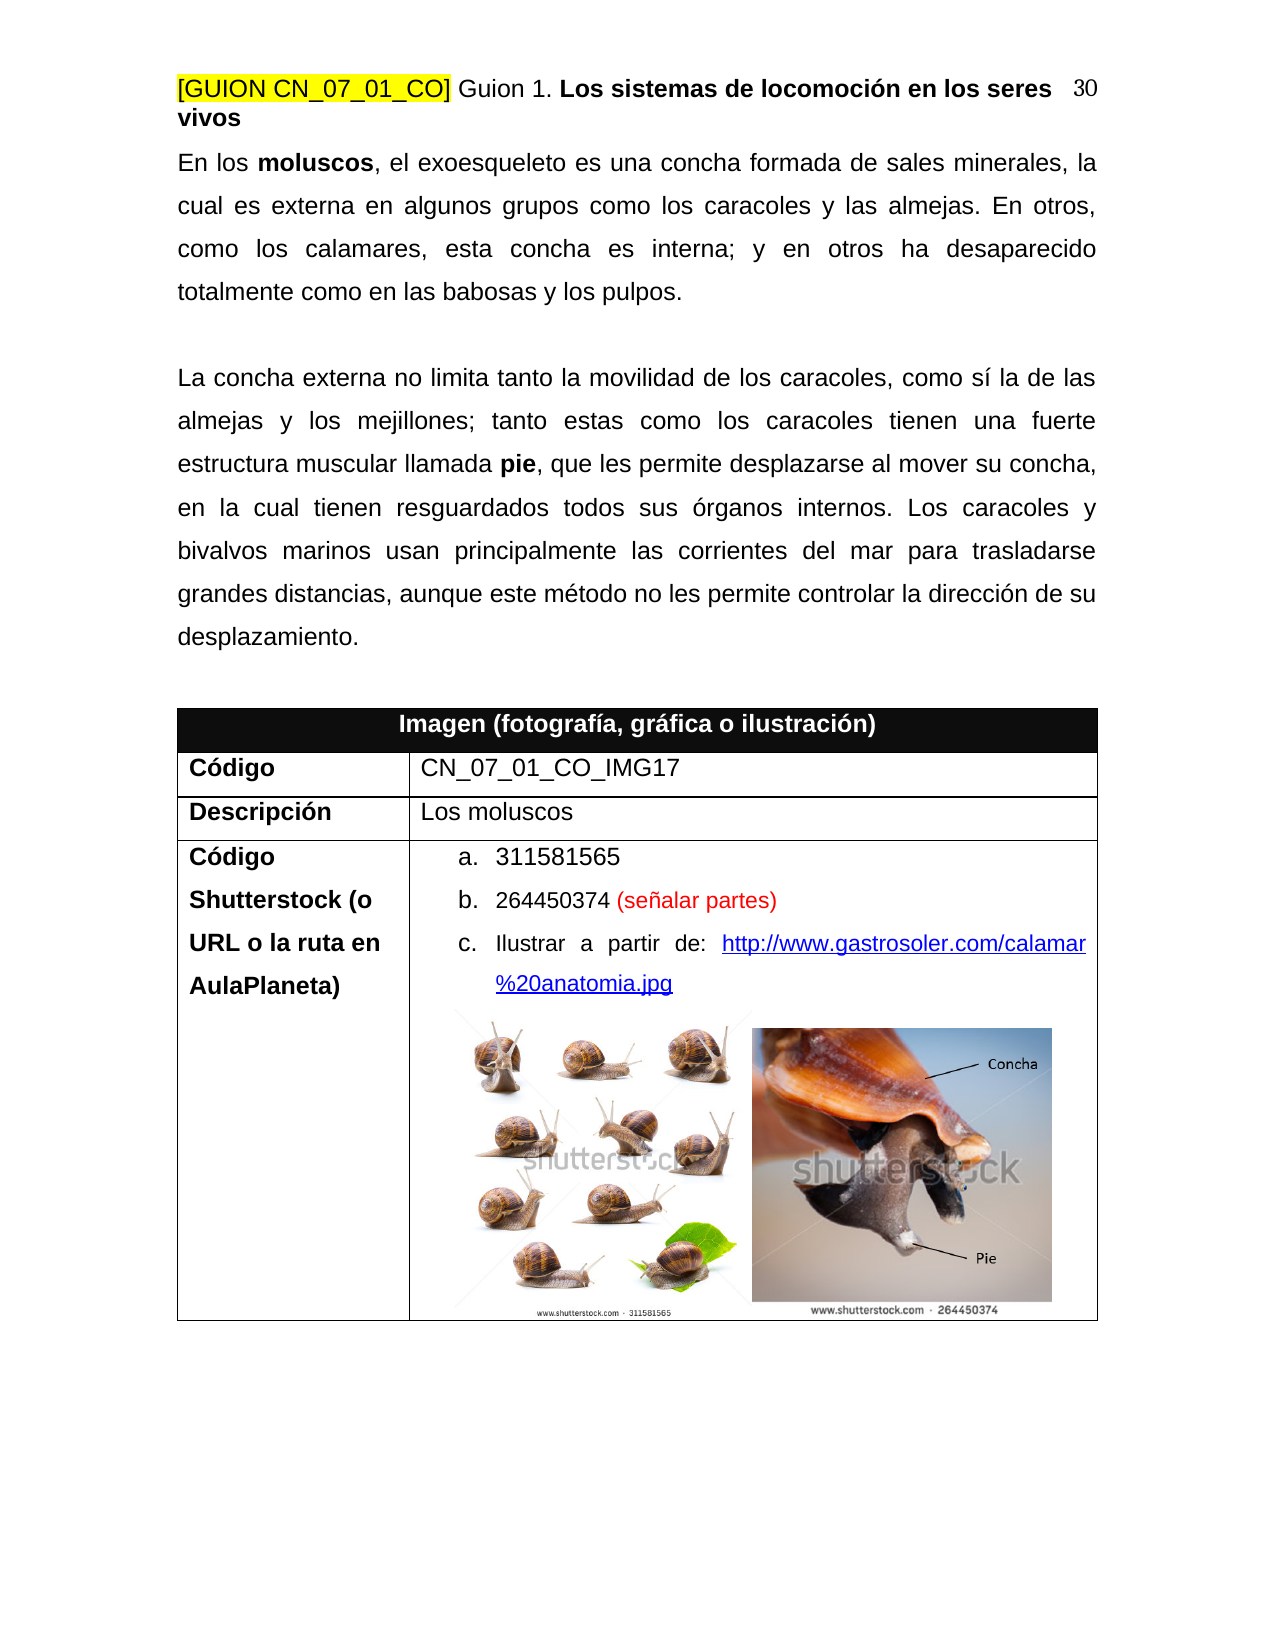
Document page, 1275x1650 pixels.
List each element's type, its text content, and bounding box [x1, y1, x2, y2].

text La concha externa no limita tanto la movilidad de los caracoles, como sí la de las almejas y los mejillones; tanto estas como los caracoles tienen una fuerte estructura muscular llamada pie, que les permite desplazarse al mover su concha, en la cual tienen resguardados todos sus órganos internos. Los caracoles y bivalvos marinos usan principalmente las corrientes del mar para trasladarse grandes distancias, aunque este método no les permite controlar la dirección de su desplazamiento. [177, 363, 1098, 651]
picture [454, 1009, 1052, 1320]
table_cell Los moluscos [410, 798, 1097, 840]
table_header Imagen (fotografía, gráfica o ilustración) [178, 709, 1097, 752]
table_cell Descripción [178, 798, 409, 840]
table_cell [410, 841, 1097, 1320]
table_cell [178, 841, 409, 1320]
table_cell Código [178, 753, 409, 796]
text En los moluscos, el exoesqueleto es una concha formada de sales minerales, la cual es externa en algunos grupos como los caracoles y las almejas. En otros, como los calamares, esta concha es interna; y en otros ha desaparecido totalmente como en las babosas y los pulpos. [177, 148, 1098, 306]
table_cell CN_07_01_CO_IMG17 [410, 753, 1097, 796]
